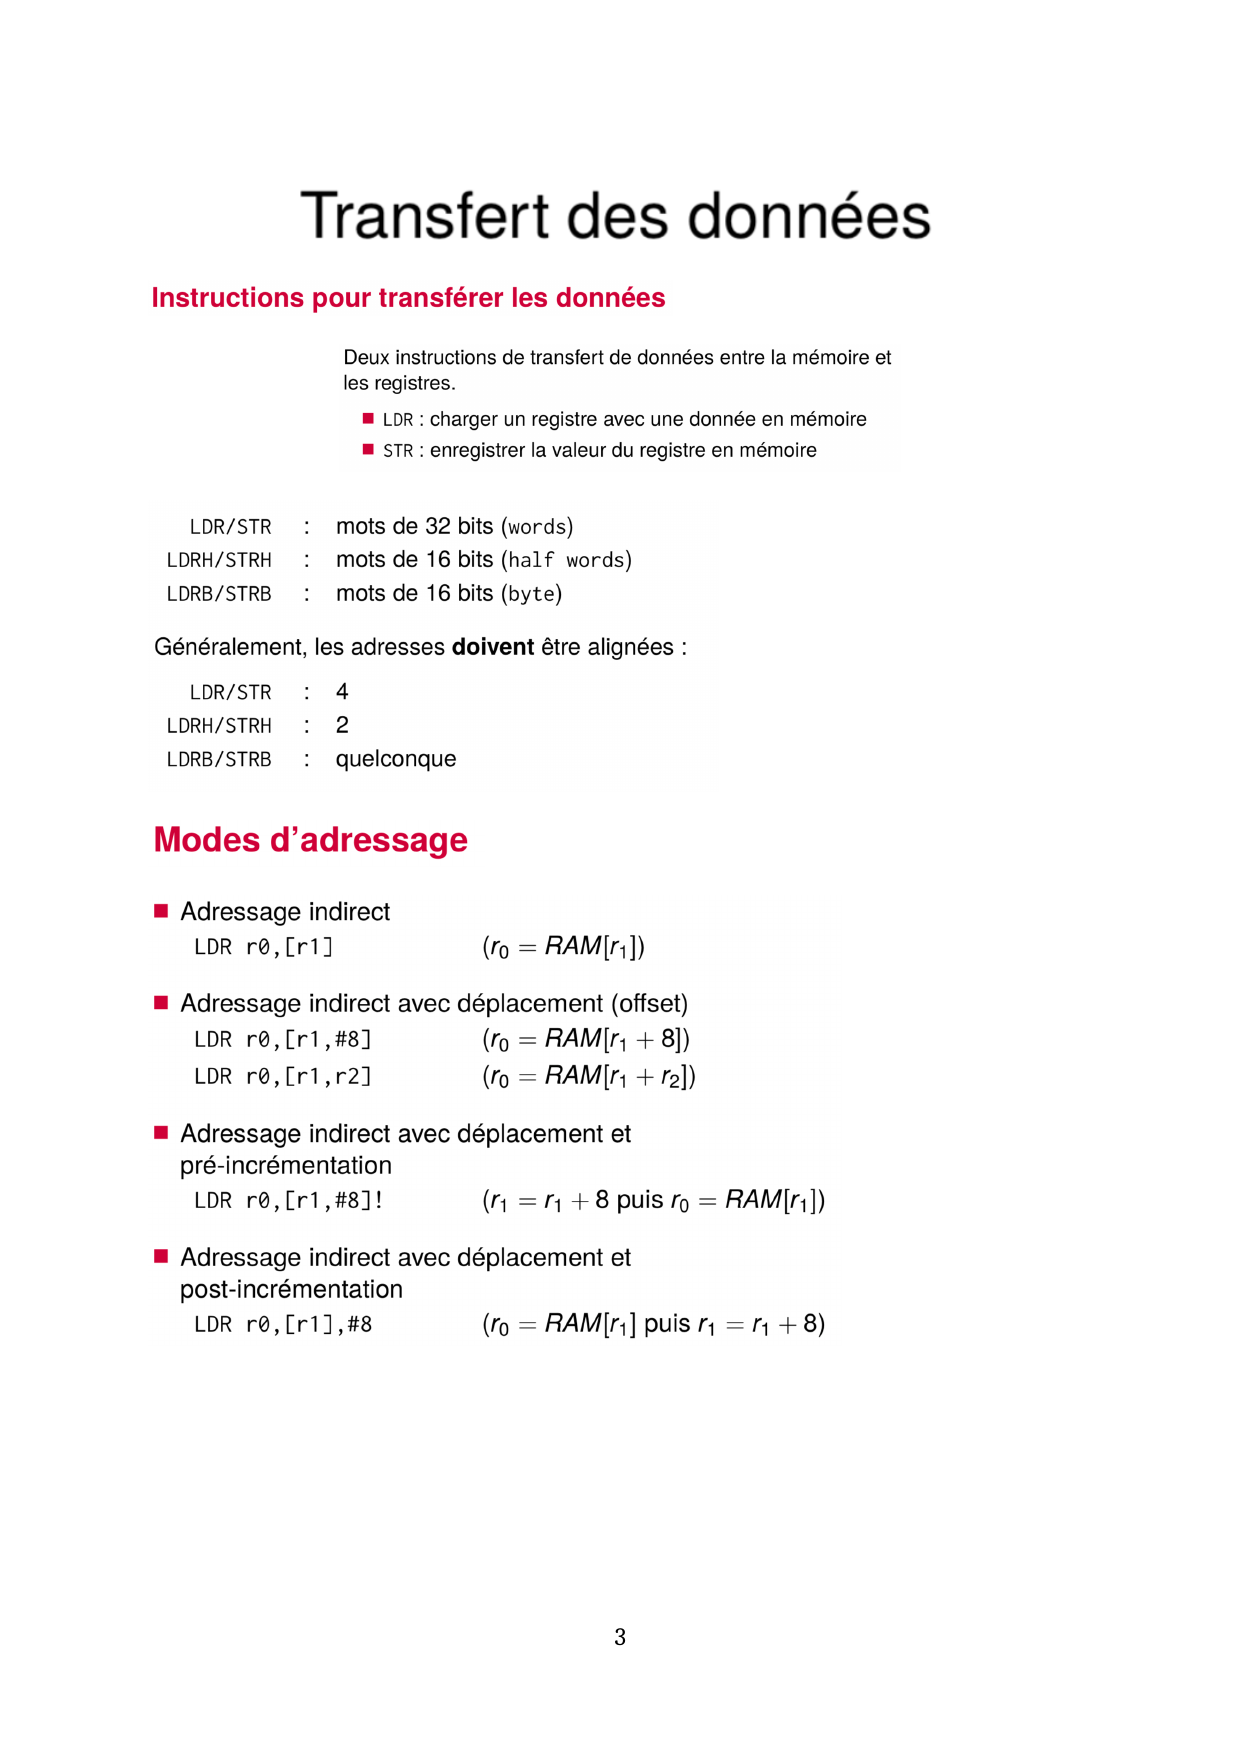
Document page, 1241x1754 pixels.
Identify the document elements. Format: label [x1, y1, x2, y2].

picture [147, 895, 842, 1346]
picture [282, 176, 958, 252]
picture [147, 280, 673, 316]
picture [338, 344, 902, 472]
picture [147, 500, 719, 792]
picture [147, 820, 486, 867]
